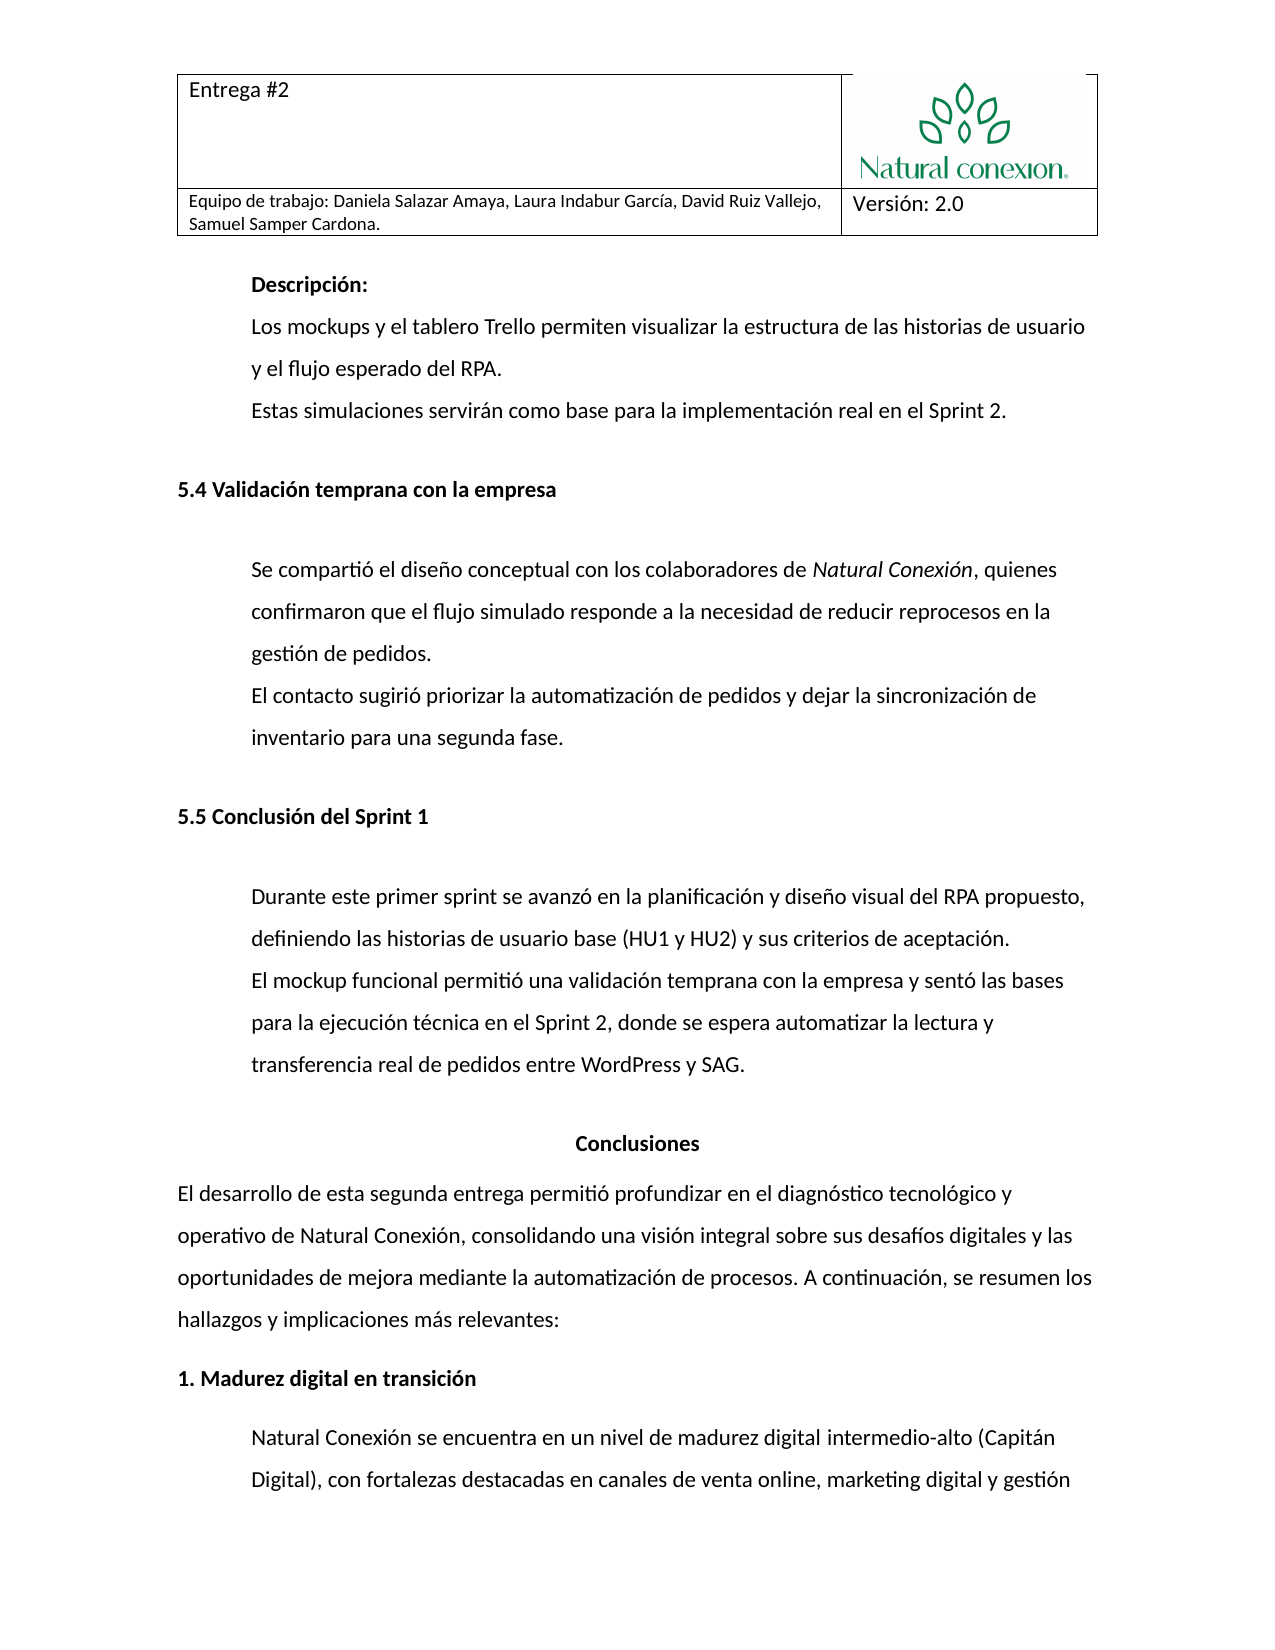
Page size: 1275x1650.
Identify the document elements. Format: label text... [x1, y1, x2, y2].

text El desarrollo de esta segunda entrega permitió profundizar en el diagnóstico tecnológico y operativo de Natural Conexión, consolidando una visión integral sobre sus desafíos digitales y las oportunidades de mejora mediante la automatización de procesos. A continuación, se resumen los hallazgos y implicaciones más relevantes: [177, 1179, 1098, 1333]
subtitle 5.5 Conclusión del Sprint 1 [177, 802, 1098, 830]
subtitle Descripción: Los mockups y el tablero Trello permiten visualizar la estructura de las historias de usuario y el flujo esperado del RPA. Estas simulaciones servirán como base para la implementación real en el Sprint 2. [251, 270, 1098, 424]
subtitle Durante este primer sprint se avanzó en la planificación y diseño visual del RPA propuesto, definiendo las historias de usuario base (HU1 y HU2) y sus criterios de aceptación. El mockup funcional permitió una validación temprana con la empresa y sentó las bases para la ejecución técnica en el Sprint 2, donde se espera automatizar la lectura y transferencia real de pedidos entre WordPress y SAG. [251, 882, 1098, 1078]
subtitle 5.4 Validación temprana con la empresa [177, 475, 1098, 503]
subtitle Se compartió el diseño conceptual con los colaboradores de Natural Conexión, quienes confirmaron que el flujo simulado responde a la necesidad de reducir reprocesos en la gestión de pedidos. El contacto sugirió priorizar la automatización de pedidos y dejar la sincronización de inventario para una segunda fase. [251, 555, 1098, 751]
text 1. Madurez digital en transición [177, 1364, 1098, 1392]
subtitle Conclusiones [177, 1129, 1098, 1157]
picture [852, 74, 1086, 188]
